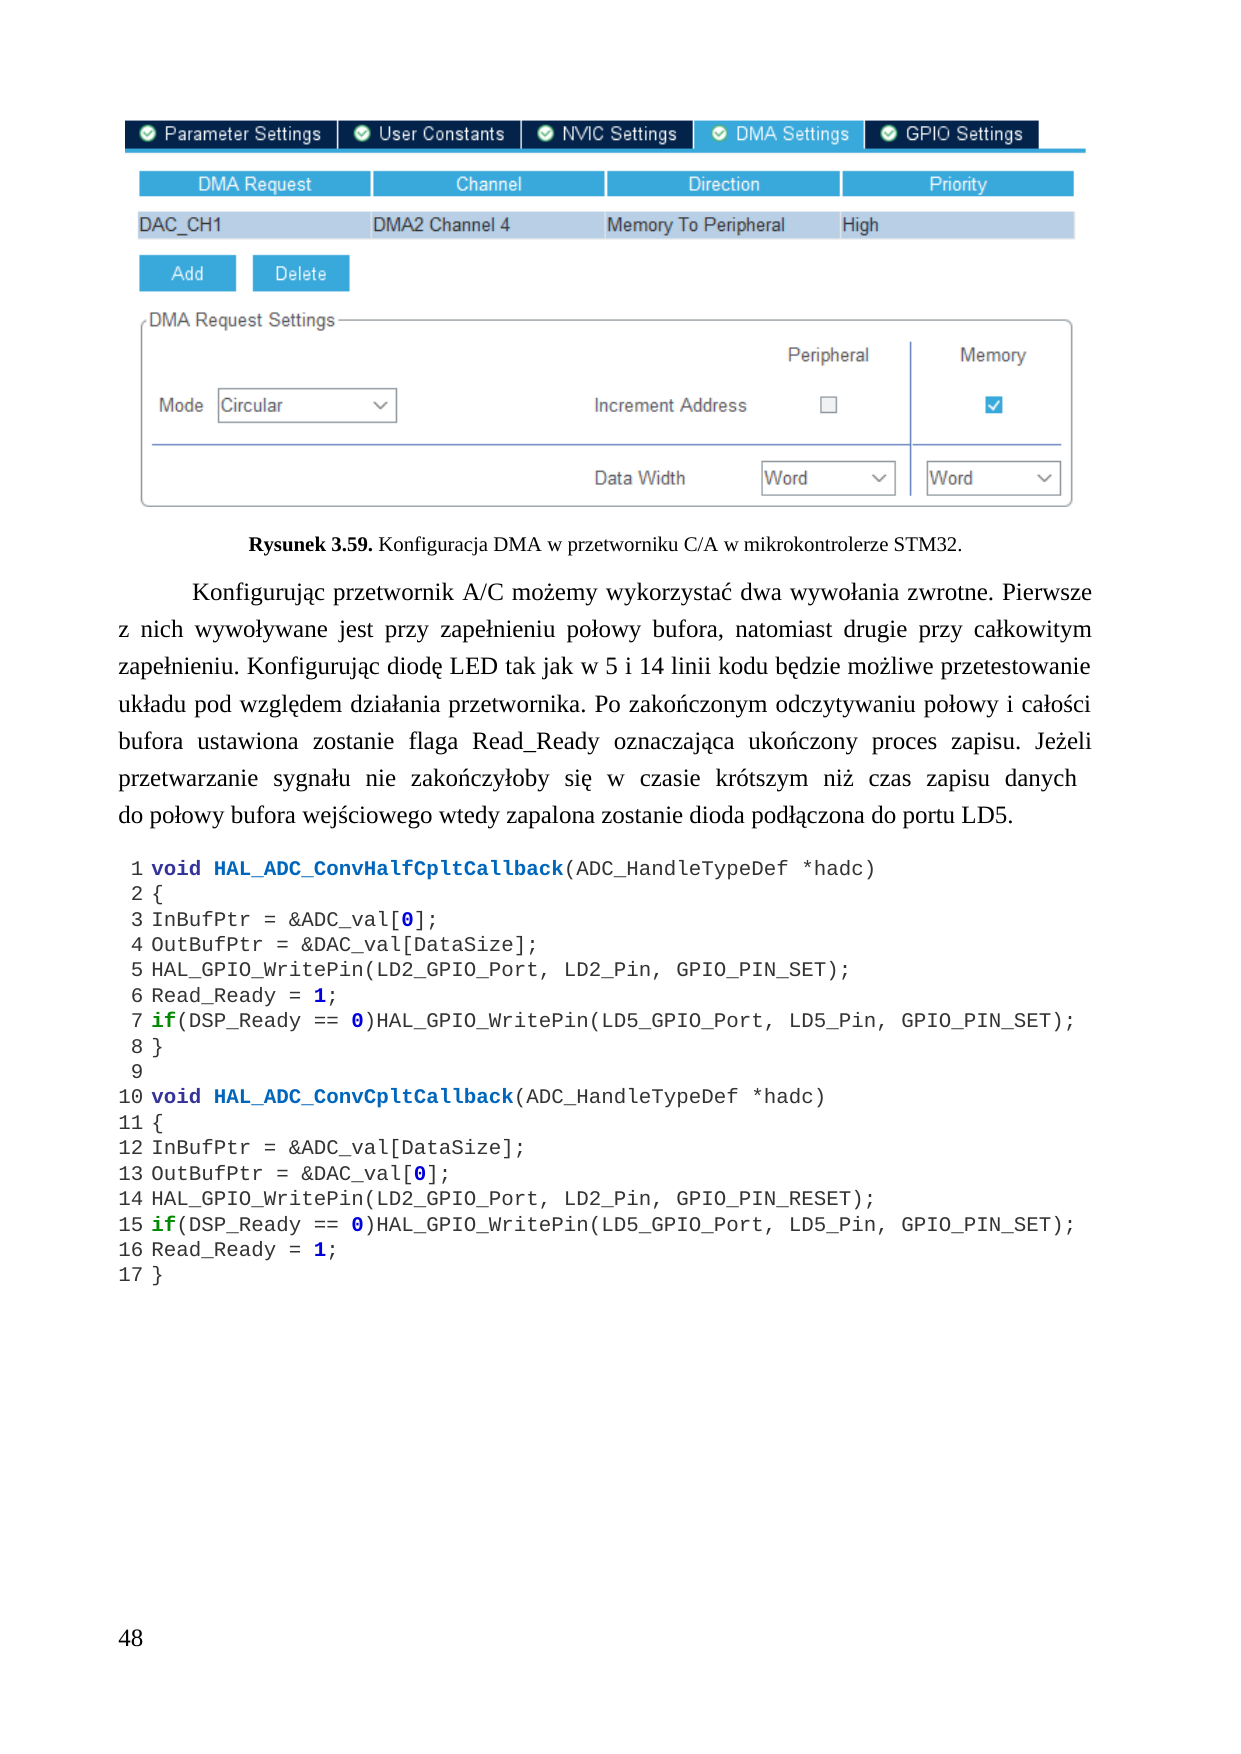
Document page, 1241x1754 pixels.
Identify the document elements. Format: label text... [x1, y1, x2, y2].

picture [125, 118, 1086, 507]
table_header void HAL_ADC_ConvHalfCpltCallback(ADC_HandleTypeDef *hadc) { InBufPtr = &ADC_val[0]; OutBufPtr = &DAC_val[DataSize]; HAL_GPIO_WritePin(LD2_GPIO_Port, LD2_Pin, GPIO_PIN_SET); Read_Ready = 1; if(DSP_Ready == 0)HAL_GPIO_WritePin(LD5_GPIO_Port, LD5_Pin, GPIO_PIN_SET); } void HAL_ADC_ConvCpltCallback(ADC_HandleTypeDef *hadc) { InBufPtr = &ADC_val[DataSize]; OutBufPtr = &DAC_val[0]; HAL_GPIO_WritePin(LD2_GPIO_Port, LD2_Pin, GPIO_PIN_RESET); if(DSP_Ready == 0)HAL_GPIO_WritePin(LD5_GPIO_Port, LD5_Pin, GPIO_PIN_SET); Read_Ready = 1; } [150, 855, 1082, 1290]
table_header 1 2 3 4 5 6 7 8 9 10 11 12 13 14 15 16 17 [117, 855, 149, 1290]
text Konfigurując przetwornik A/C możemy wykorzystać dwa wywołania zwrotne. Pierwsze z nich wywoływane jest przy zapełnieniu połowy bufora, natomiast drugie przy całkowitym zapełnieniu. Konfigurując diodę LED tak jak w 5 i 14 linii kodu będzie możliwe przetestowanie układu pod względem działania przetwornika. Po zakończonym odczytywaniu połowy i całości bufora ustawiona zostanie flaga Read_Ready oznaczająca ukończony proces zapisu. Jeżeli przetwarzanie sygnału nie zakończyłoby się w czasie krótszym niż czas zapisu danych do połowy bufora wejściowego wtedy zapalona zostanie dioda podłączona do portu LD5. [118, 577, 1092, 829]
